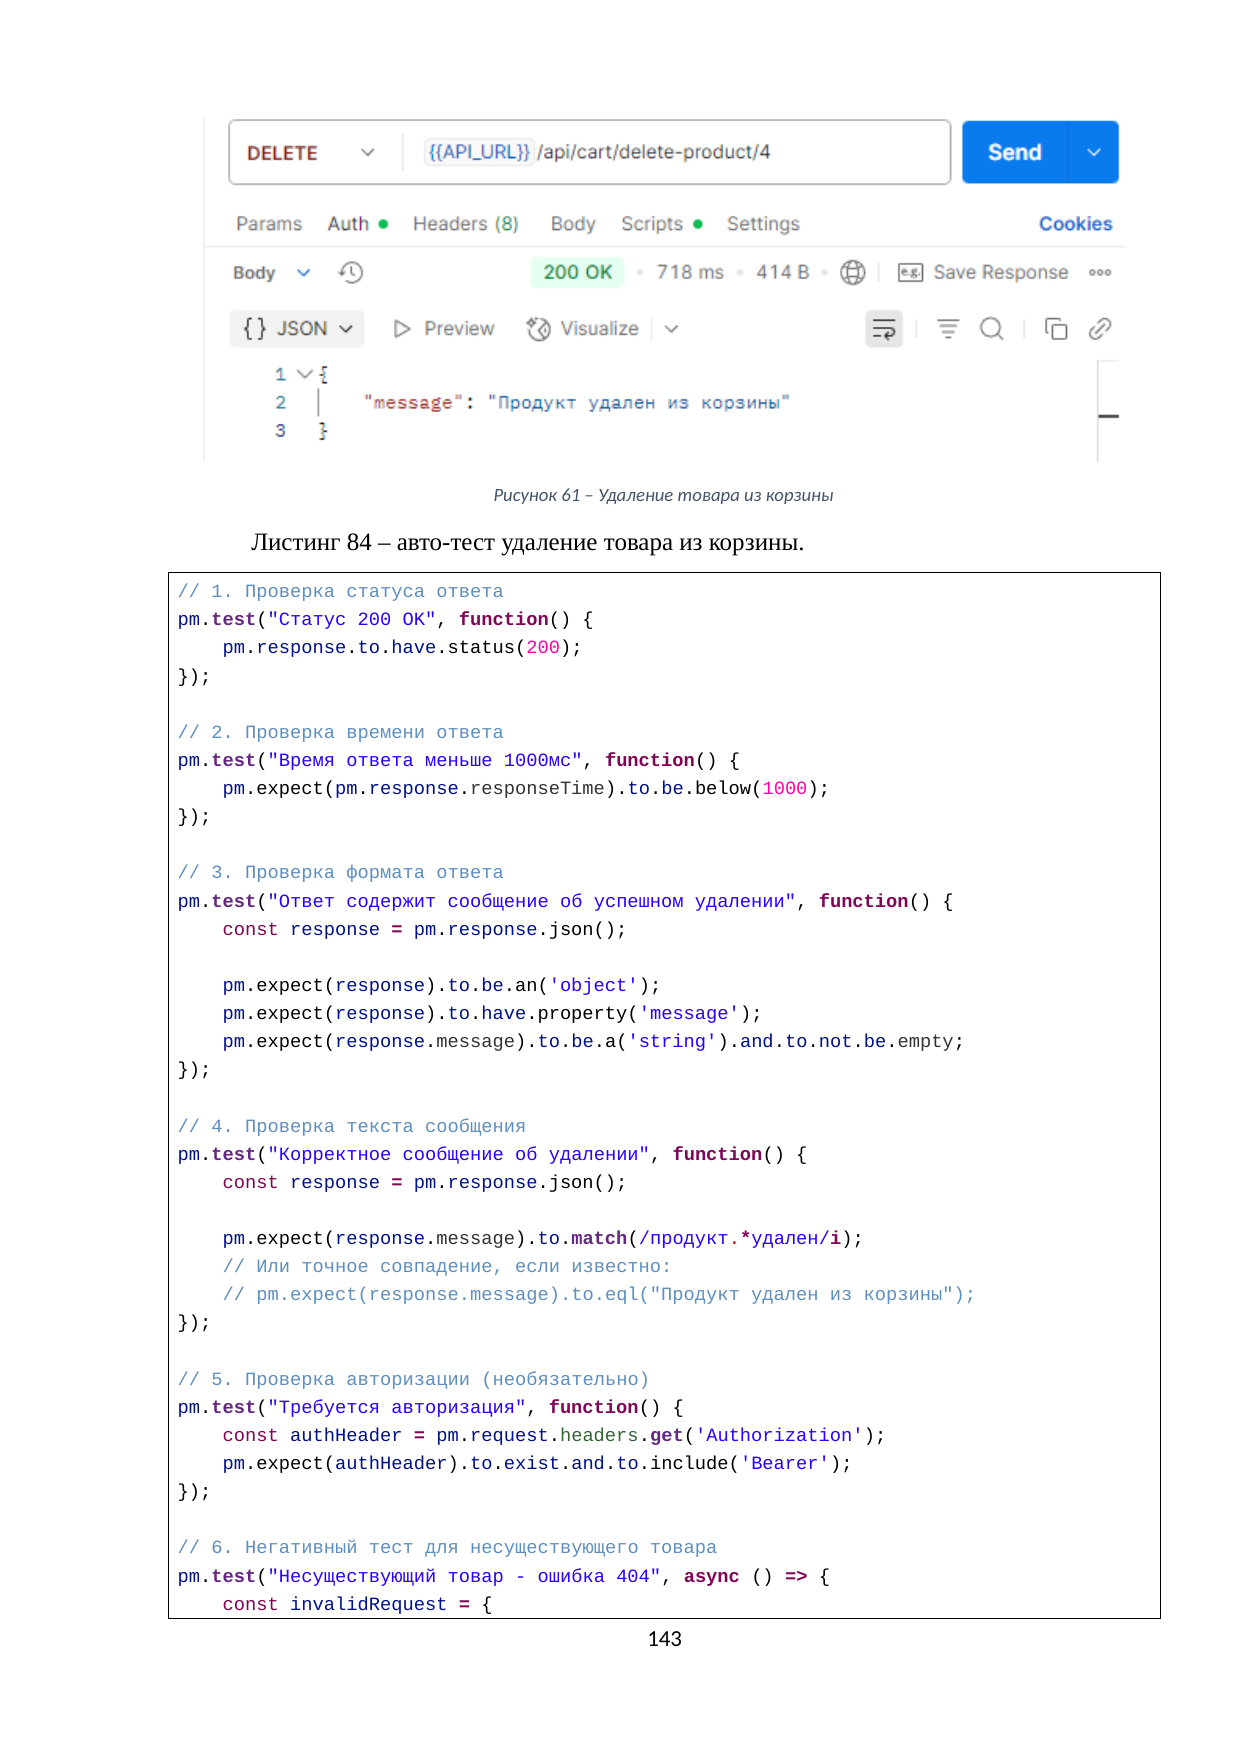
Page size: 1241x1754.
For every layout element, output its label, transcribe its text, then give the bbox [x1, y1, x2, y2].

text const response = pm.response.json(); [177, 913, 1152, 941]
text pm.test("Время ответа меньше 1000мс", function() { [177, 744, 1152, 772]
text pm.expect(response).to.have.property('message'); [177, 997, 1152, 1025]
text // Или точное совпадение, если известно: [177, 1250, 1152, 1278]
text const authHeader = pm.request.headers.get('Authorization'); [177, 1419, 1152, 1447]
text pm.test("Требуется авторизация", function() { [177, 1391, 1152, 1419]
text // 5. Проверка авторизации (необязательно) [177, 1363, 1152, 1391]
text pm.expect(response).to.be.an('object'); [177, 969, 1152, 997]
text pm.test("Ответ содержит сообщение об успешном удалении", function() { [177, 884, 1152, 913]
text }); [177, 1475, 1152, 1503]
text }); [177, 800, 1152, 828]
text }); [177, 1306, 1152, 1334]
text pm.test("Статус 200 OK", function() { [177, 603, 1152, 631]
text pm.test("Корректное сообщение об удалении", function() { [177, 1138, 1152, 1166]
text // 4. Проверка текста сообщения [177, 1109, 1152, 1138]
text pm.expect(authHeader).to.exist.and.to.include('Bearer'); [177, 1447, 1152, 1475]
text // 3. Проверка формата ответа [177, 856, 1152, 884]
text pm.response.to.have.status(200); [177, 631, 1152, 659]
text Рисунок 61 – Удаление товара из корзины [177, 483, 1152, 506]
text pm.expect(response.message).to.be.a('string').and.to.not.be.empty; [177, 1025, 1152, 1053]
text pm.expect(pm.response.responseTime).to.be.below(1000); [177, 772, 1152, 800]
text const response = pm.response.json(); [177, 1166, 1152, 1194]
text // 1. Проверка статуса ответа [169, 573, 1160, 603]
text pm.expect(response.message).to.match(/продукт.*удален/i); [177, 1222, 1152, 1250]
text const invalidRequest = { [169, 1584, 1160, 1618]
text // pm.expect(response.message).to.eql("Продукт удален из корзины"); [177, 1278, 1152, 1306]
text pm.test("Несуществующий товар - ошибка 404", async () => { [177, 1559, 1152, 1584]
text }); [177, 1053, 1152, 1081]
picture [202, 118, 1127, 462]
text }); [177, 659, 1152, 688]
text // 2. Проверка времени ответа [177, 716, 1152, 744]
text Листинг 84 – авто-тест удаление товара из корзины. [177, 527, 1152, 555]
text // 6. Негативный тест для несуществующего товара [177, 1531, 1152, 1559]
